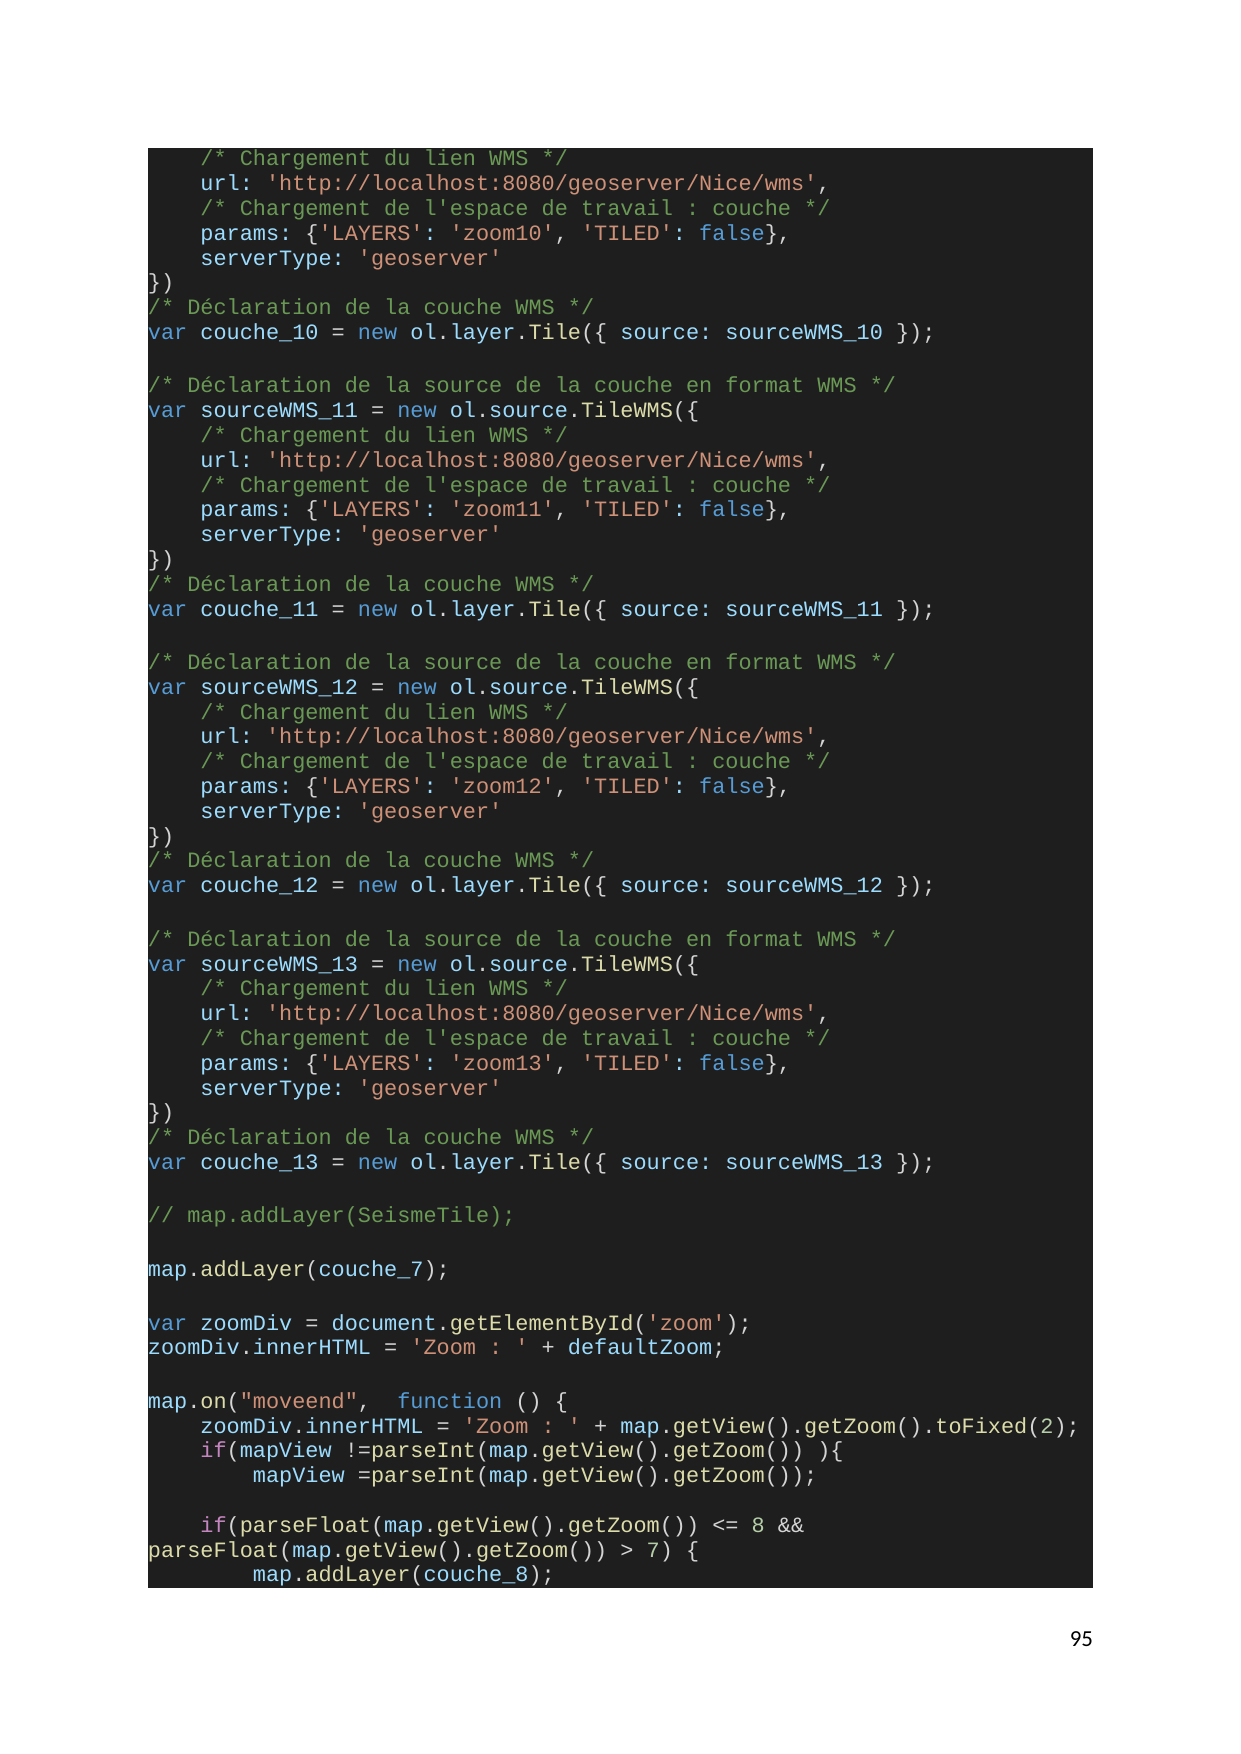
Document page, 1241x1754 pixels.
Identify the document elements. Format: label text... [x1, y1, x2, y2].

text }) [148, 272, 1093, 296]
text serverType: 'geoserver' [148, 800, 1093, 825]
text }) [148, 1102, 1093, 1126]
text /* Déclaration de la source de la couche en format WMS */ [148, 928, 1093, 953]
text /* Déclaration de la couche WMS */ [148, 850, 1093, 874]
text var sourceWMS_11 = new ol.source.TileWMS({ [148, 399, 1093, 424]
text params: {'LAYERS': 'zoom12', 'TILED': false}, [148, 775, 1093, 800]
text /* Déclaration de la source de la couche en format WMS */ [148, 375, 1093, 399]
text /* Chargement de l'espace de travail : couche */ [148, 1027, 1093, 1052]
text /* Déclaration de la couche WMS */ [148, 296, 1093, 321]
text /* Chargement du lien WMS */ [148, 424, 1093, 449]
text zoomDiv.innerHTML = 'Zoom : ' + defaultZoom; [148, 1337, 1093, 1361]
text zoomDiv.innerHTML = 'Zoom : ' + map.getView().getZoom().toFixed(2); [148, 1415, 1093, 1440]
text if(parseFloat(map.getView().getZoom()) <= 8 && parseFloat(map.getView().getZoom()) > 7) { [148, 1514, 1093, 1564]
text /* Déclaration de la couche WMS */ [148, 573, 1093, 598]
text /* Déclaration de la source de la couche en format WMS */ [148, 651, 1093, 676]
text /* Chargement du lien WMS */ [148, 978, 1093, 1002]
text /* Chargement de l'espace de travail : couche */ [148, 474, 1093, 499]
text params: {'LAYERS': 'zoom13', 'TILED': false}, [148, 1052, 1093, 1077]
text url: 'http://localhost:8080/geoserver/Nice/wms', [148, 449, 1093, 474]
text /* Chargement de l'espace de travail : couche */ [148, 751, 1093, 775]
text /* Chargement de l'espace de travail : couche */ [148, 197, 1093, 222]
text mapView =parseInt(map.getView().getZoom()); [148, 1464, 1093, 1489]
text var couche_13 = new ol.layer.Tile({ source: sourceWMS_13 }); [148, 1151, 1093, 1176]
text map.addLayer(couche_8); [148, 1564, 1093, 1588]
text params: {'LAYERS': 'zoom11', 'TILED': false}, [148, 499, 1093, 523]
text /* Chargement du lien WMS */ [148, 148, 1093, 172]
text if(mapView !=parseInt(map.getView().getZoom()) ){ [148, 1440, 1093, 1464]
text /* Déclaration de la couche WMS */ [148, 1126, 1093, 1151]
text url: 'http://localhost:8080/geoserver/Nice/wms', [148, 726, 1093, 751]
text var sourceWMS_13 = new ol.source.TileWMS({ [148, 953, 1093, 978]
text /* Chargement du lien WMS */ [148, 701, 1093, 726]
text var couche_12 = new ol.layer.Tile({ source: sourceWMS_12 }); [148, 874, 1093, 899]
text url: 'http://localhost:8080/geoserver/Nice/wms', [148, 1002, 1093, 1027]
text url: 'http://localhost:8080/geoserver/Nice/wms', [148, 172, 1093, 197]
text serverType: 'geoserver' [148, 247, 1093, 272]
text var sourceWMS_12 = new ol.source.TileWMS({ [148, 676, 1093, 701]
text var zoomDiv = document.getElementById('zoom'); [148, 1312, 1093, 1337]
text }) [148, 825, 1093, 850]
text params: {'LAYERS': 'zoom10', 'TILED': false}, [148, 222, 1093, 247]
text // map.addLayer(SeismeTile); [148, 1205, 1093, 1229]
text serverType: 'geoserver' [148, 1077, 1093, 1102]
text var couche_11 = new ol.layer.Tile({ source: sourceWMS_11 }); [148, 598, 1093, 623]
text var couche_10 = new ol.layer.Tile({ source: sourceWMS_10 }); [148, 321, 1093, 346]
text serverType: 'geoserver' [148, 523, 1093, 548]
text }) [148, 548, 1093, 573]
text map.on("moveend", function () { [148, 1390, 1093, 1415]
text map.addLayer(couche_7); [148, 1258, 1093, 1283]
